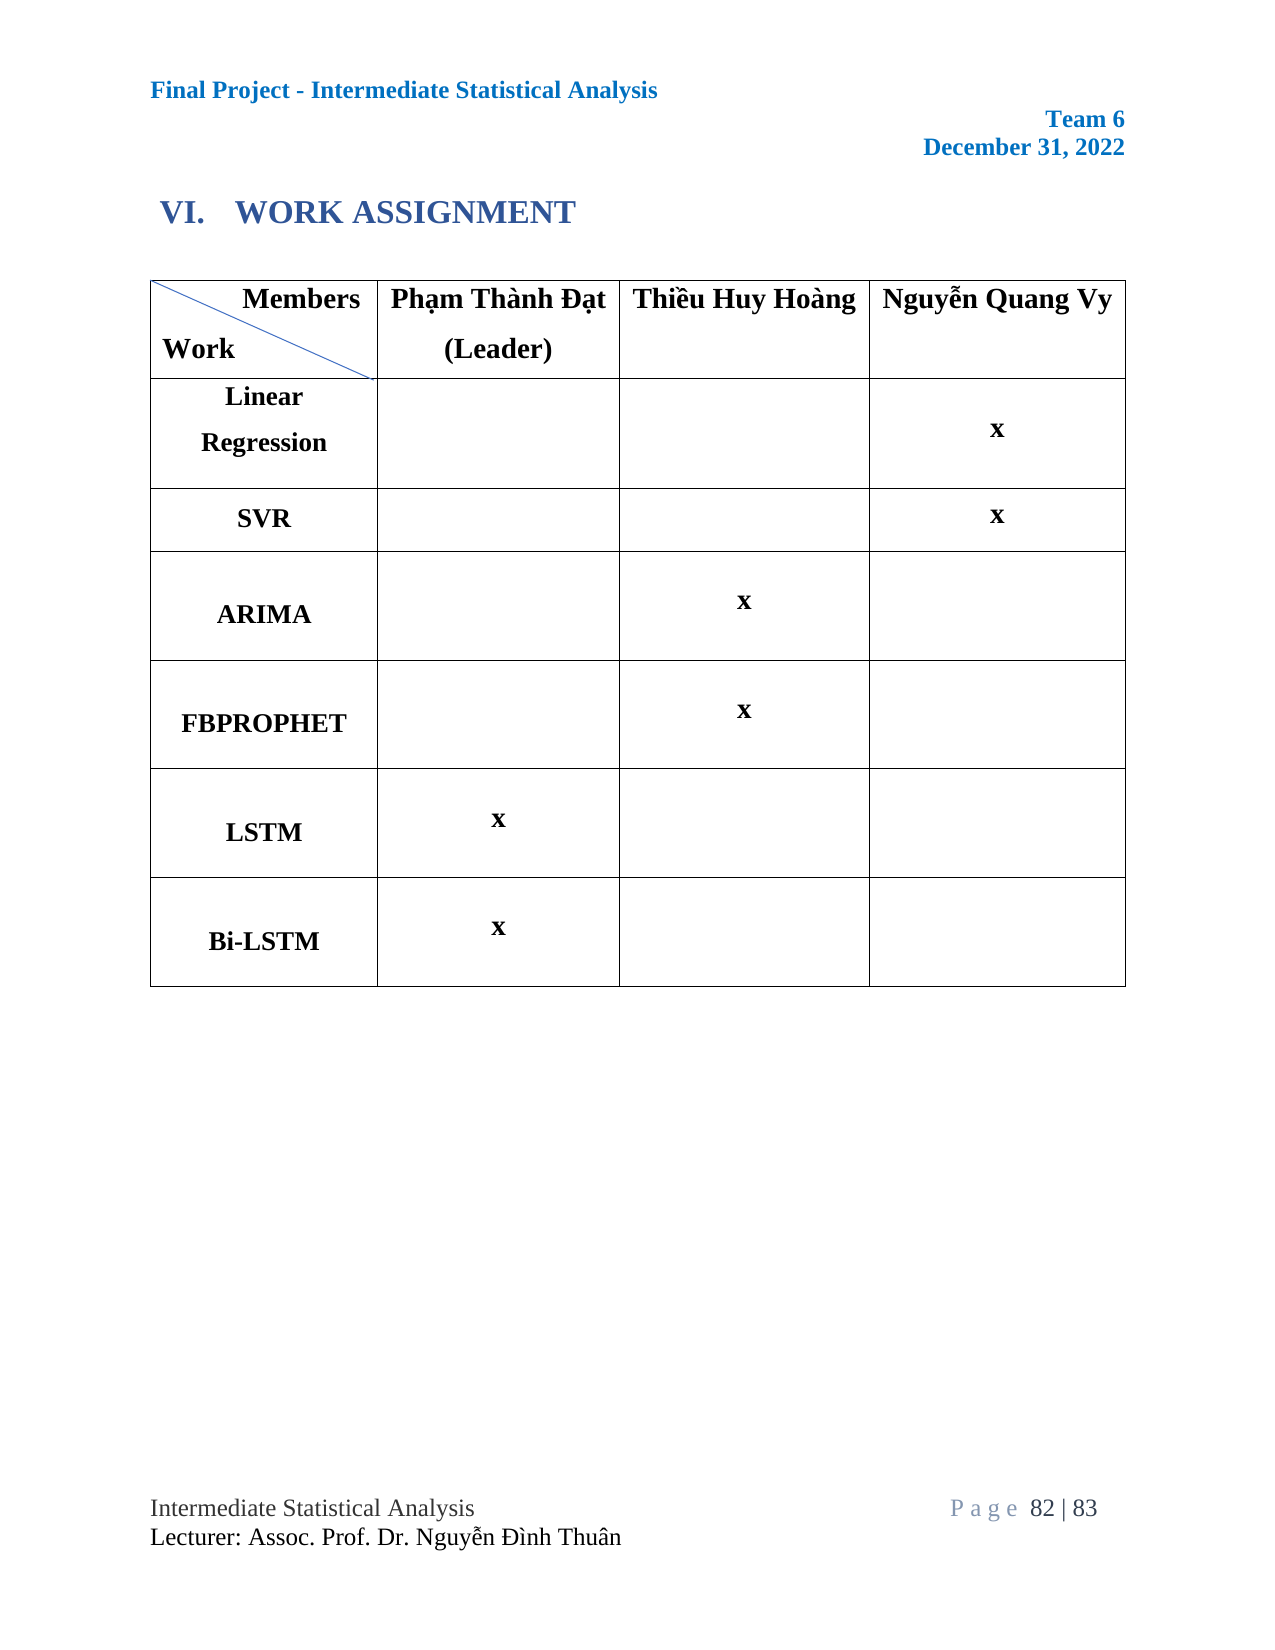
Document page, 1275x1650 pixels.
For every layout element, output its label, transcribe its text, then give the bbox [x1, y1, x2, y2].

table_cell x [378, 769, 619, 877]
table_cell [620, 489, 869, 551]
table_cell x [378, 878, 619, 986]
table_cell [378, 489, 619, 551]
table_header Members Work [156, 281, 377, 378]
table_cell [870, 878, 1125, 986]
table_cell LSTM [151, 769, 377, 877]
table_cell [620, 769, 869, 877]
subtitle WORK ASSIGNMENT [159, 192, 1125, 231]
table_cell x [870, 379, 1125, 488]
table_cell Bi-LSTM [151, 878, 377, 986]
table_cell x [620, 552, 869, 659]
table_header Phạm Thành Đạt (Leader) [378, 281, 619, 378]
table_cell [870, 661, 1125, 768]
table_cell SVR [151, 489, 377, 551]
table_cell [870, 552, 1125, 659]
table_header Nguyễn Quang Vy [870, 281, 1125, 378]
table_cell [378, 661, 619, 768]
table_cell x [620, 661, 869, 768]
table_cell Linear Regression [151, 379, 377, 488]
table_header Members Work [151, 282, 365, 378]
table_cell [870, 769, 1125, 877]
table_cell [378, 552, 619, 659]
table_header Thiều Huy Hoàng [620, 281, 869, 378]
table_cell [620, 379, 869, 488]
table_cell ARIMA [151, 552, 377, 659]
table_cell [378, 379, 619, 488]
table_cell FBPROPHET [151, 661, 377, 768]
table_cell [620, 878, 869, 986]
table_cell x [870, 489, 1125, 551]
